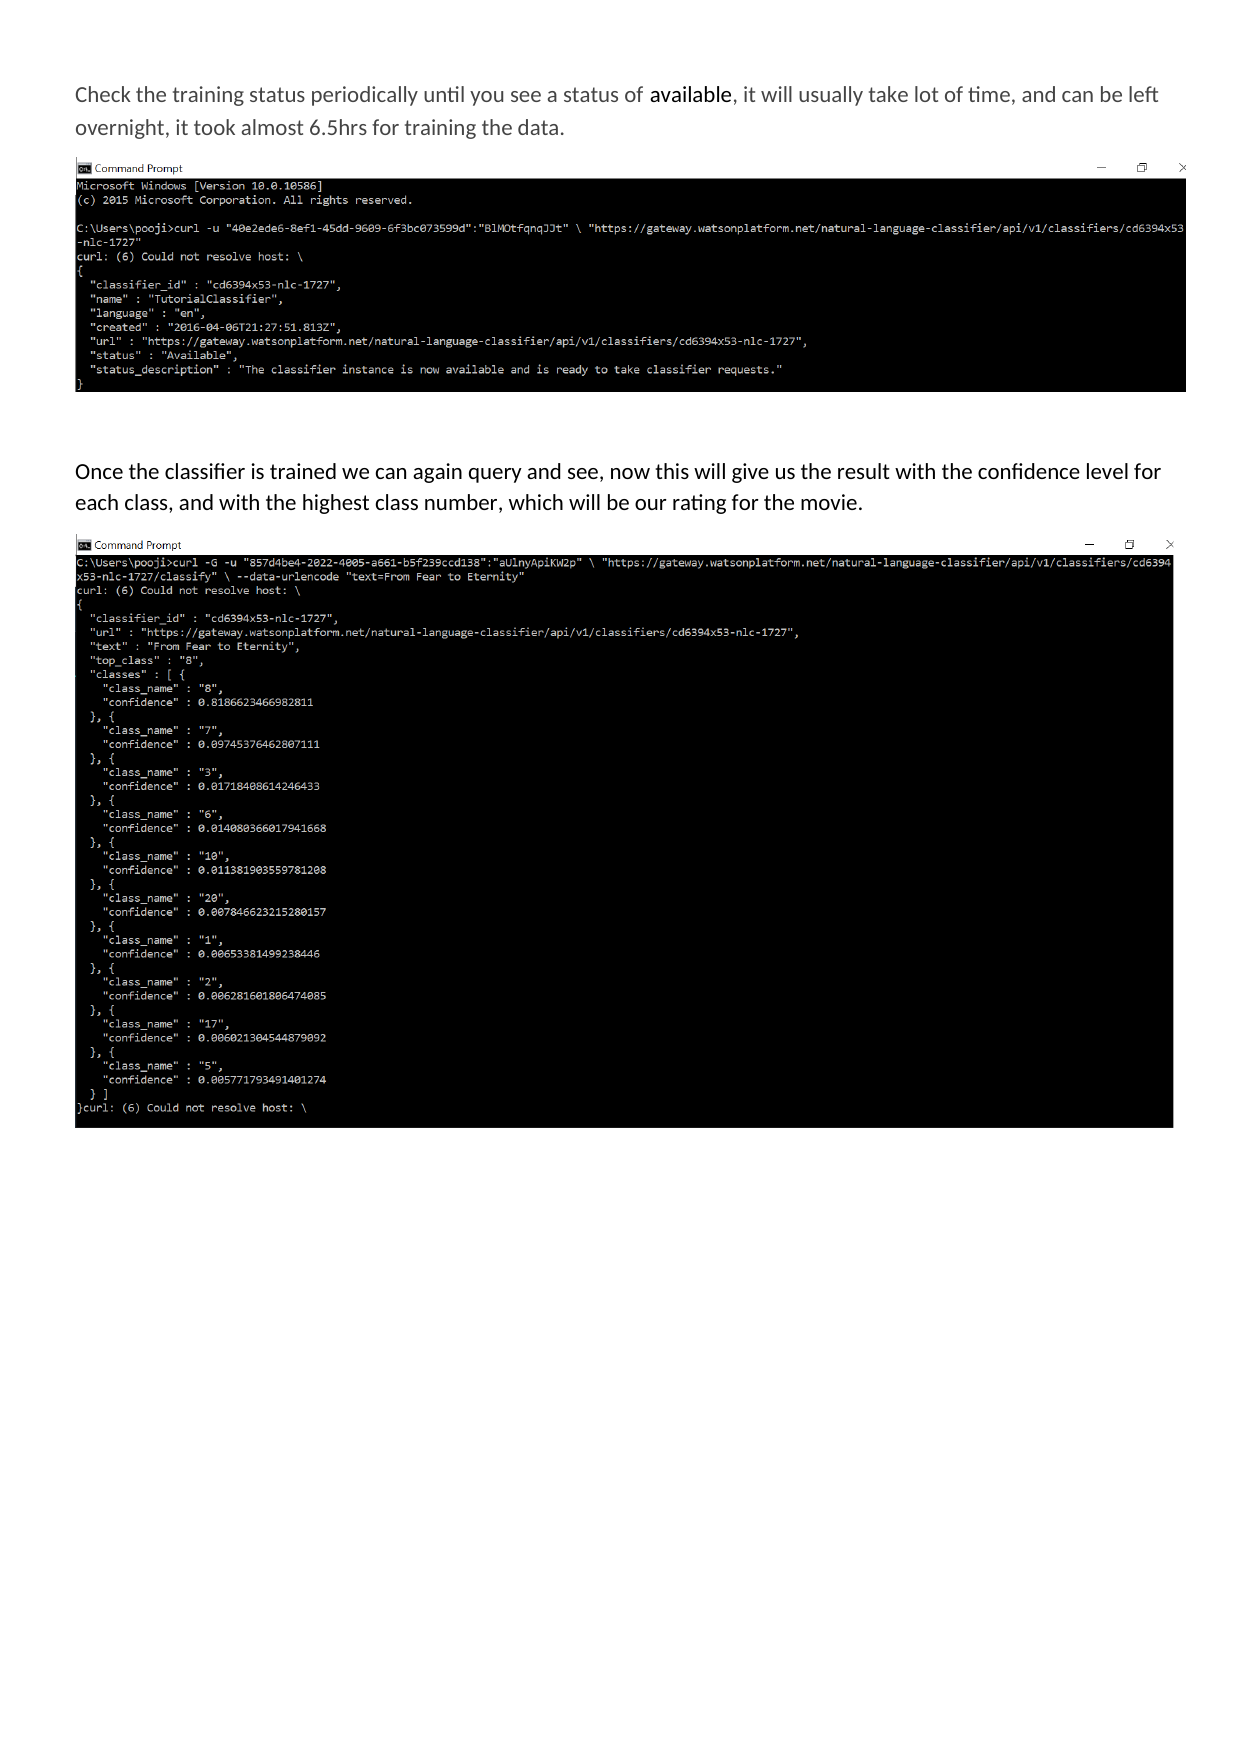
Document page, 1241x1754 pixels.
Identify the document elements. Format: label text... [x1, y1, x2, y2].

picture [75, 157, 1186, 392]
picture [75, 534, 1174, 1128]
text Check the training status periodically until you see a status of available, it will usually take lot of time, and can be left overnight, it took almost 6.5hrs for training the data. [75, 75, 1165, 141]
text Once the classifier is trained we can again query and see, now this will give us the result with the confidence level for each class, and with the highest class number, which will be our rating for the movie. [75, 457, 1165, 516]
